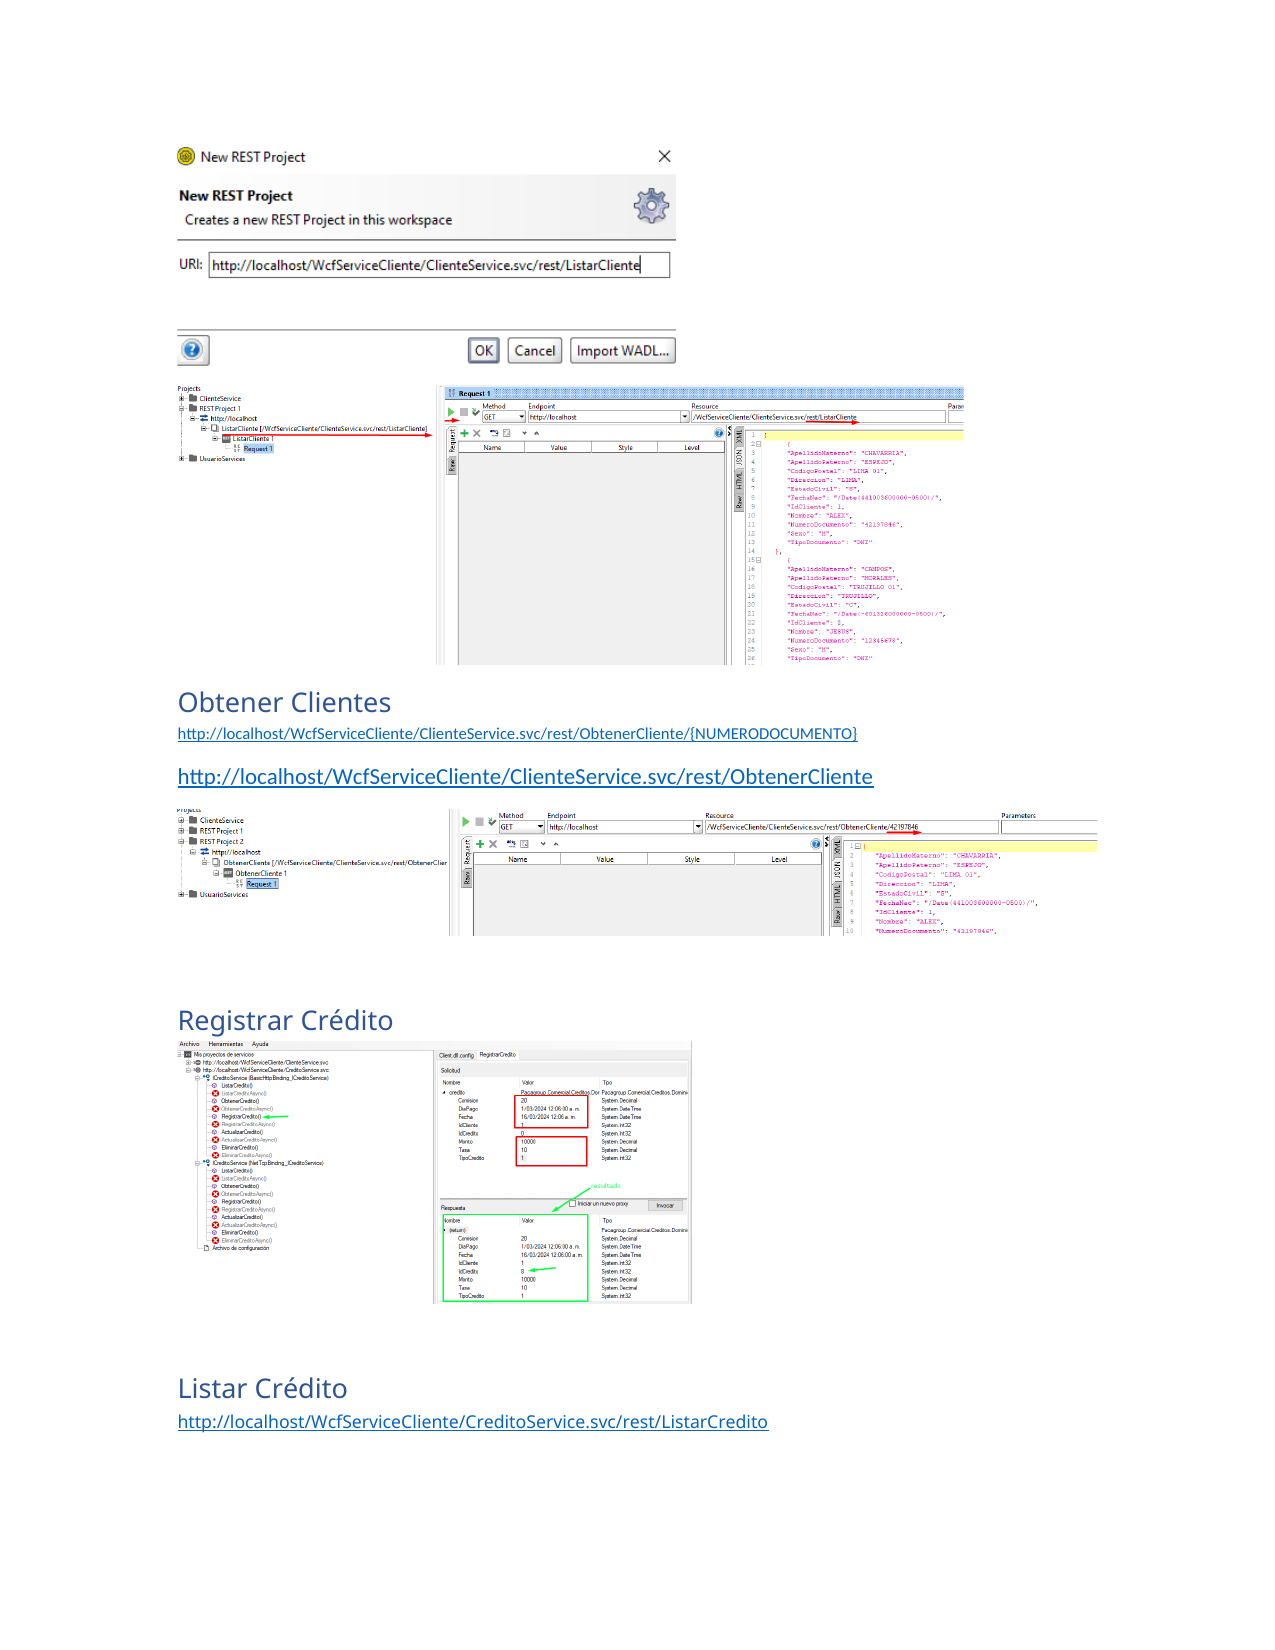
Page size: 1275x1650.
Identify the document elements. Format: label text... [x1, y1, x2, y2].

subtitle Registrar Crédito [177, 1002, 1098, 1038]
picture [177, 147, 676, 367]
subtitle Listar Crédito [177, 1370, 1098, 1407]
text http://localhost/WcfServiceCliente/ClienteService.svc/rest/ObtenerCliente/{NUMERODOCUMENTO} [177, 724, 1098, 744]
picture [177, 385, 964, 665]
picture [177, 809, 1098, 936]
text http://localhost/WcfServiceCliente/ClienteService.svc/rest/ObtenerCliente [177, 762, 1098, 790]
text http://localhost/WcfServiceCliente/CreditoService.svc/rest/ListarCredito [177, 1409, 1098, 1434]
subtitle Obtener Clientes [177, 684, 1098, 721]
picture [177, 1041, 692, 1304]
